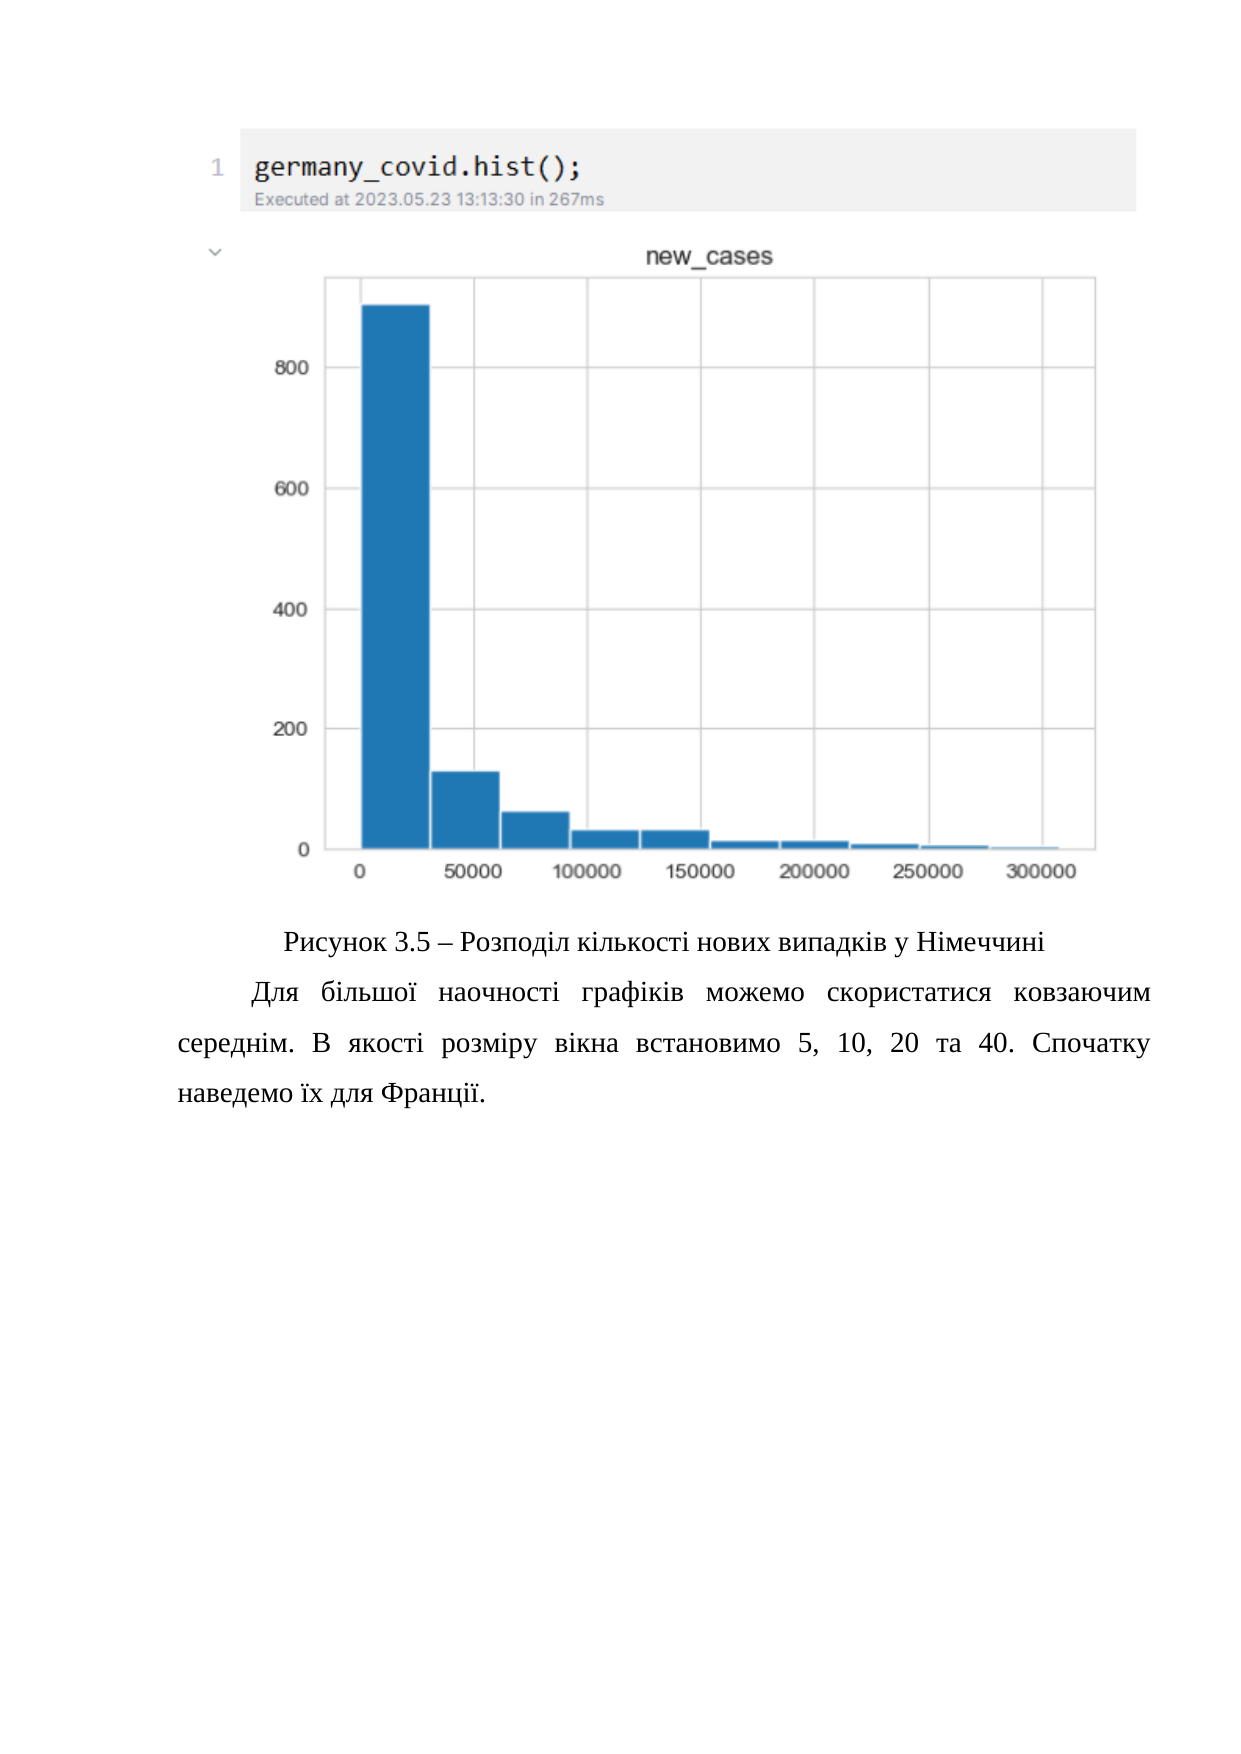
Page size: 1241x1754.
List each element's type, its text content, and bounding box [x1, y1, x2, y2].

picture [192, 118, 1137, 908]
text Для більшої наочності графіків можемо скористатися ковзаючим середнім. В якості розміру вікна встановимо 5, 10, 20 та 40. Спочатку наведемо їх для Франції. [177, 974, 1152, 1108]
text Рисунок 3.5 – Розподіл кількості нових випадків у Німеччині [177, 924, 1152, 958]
